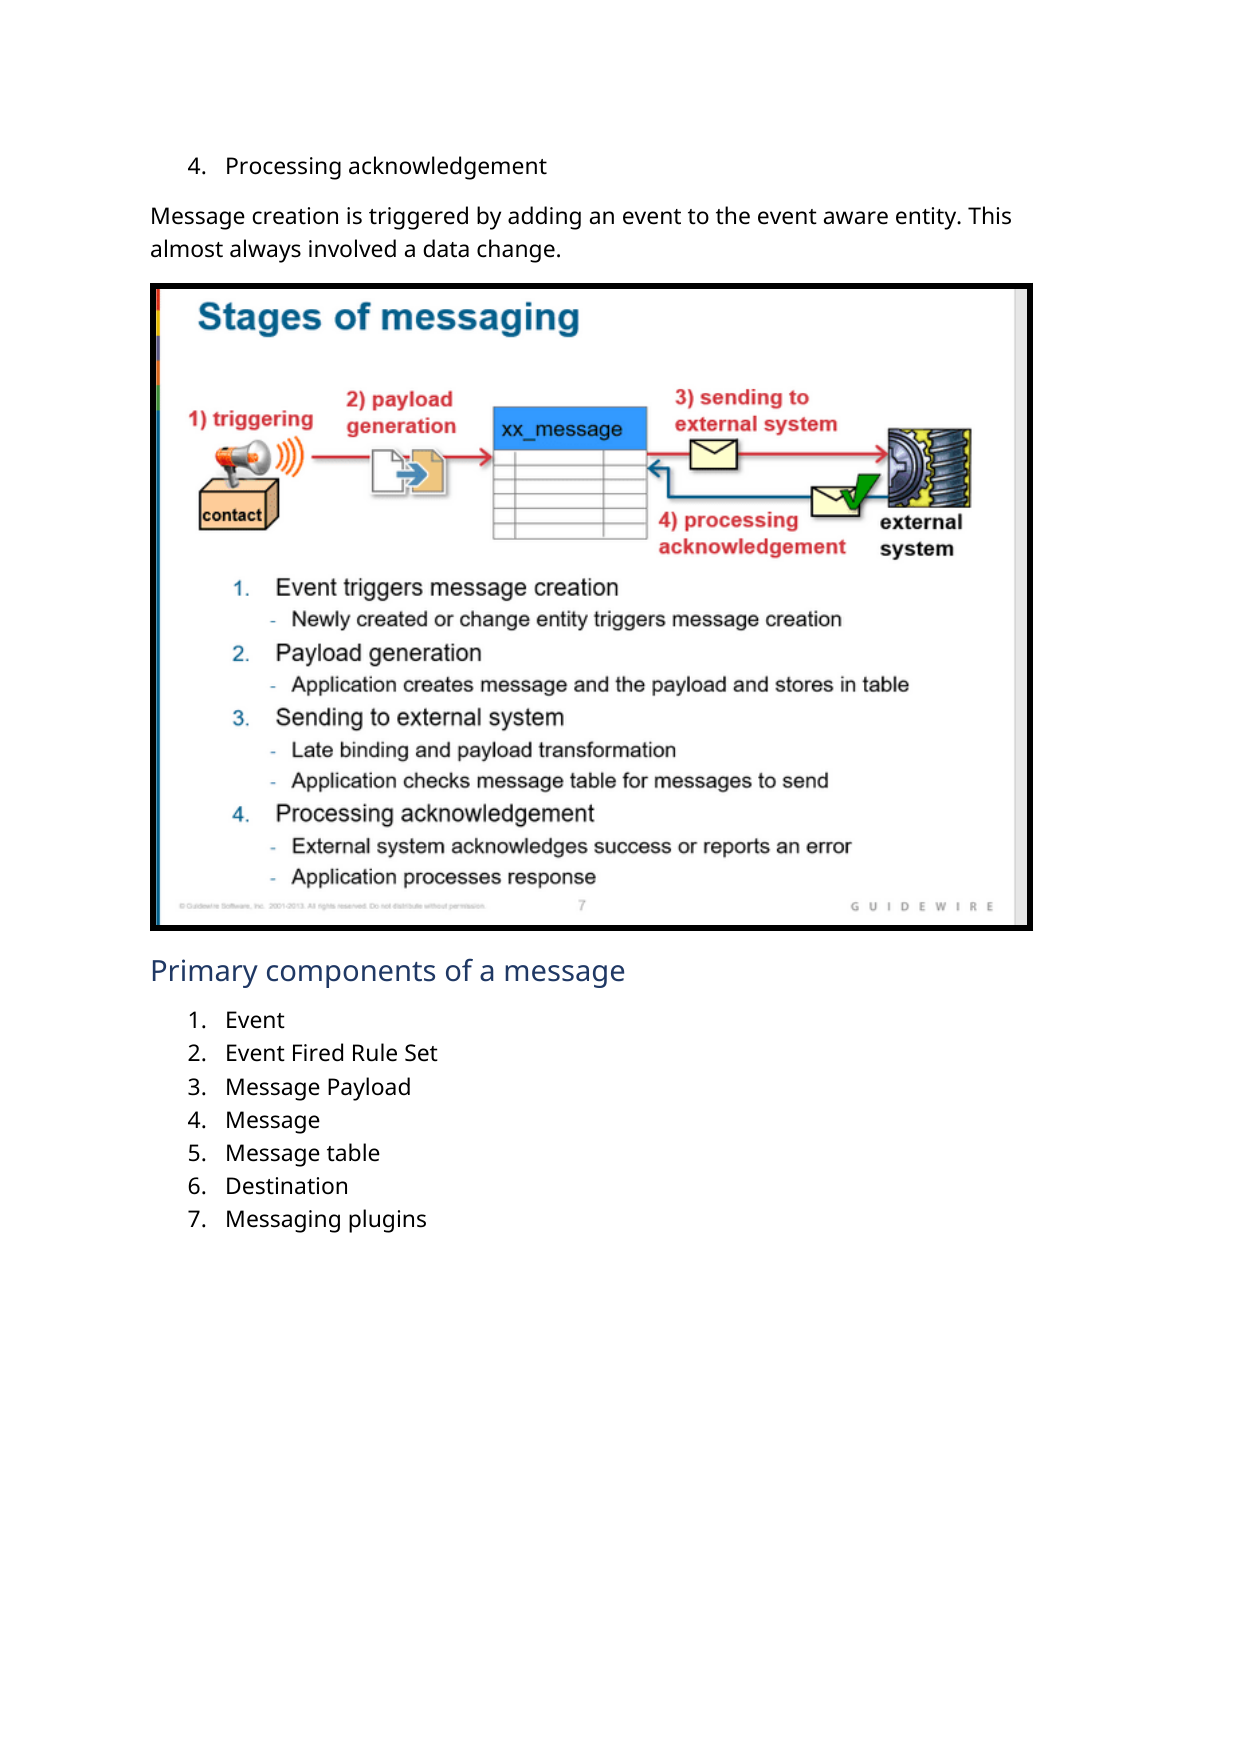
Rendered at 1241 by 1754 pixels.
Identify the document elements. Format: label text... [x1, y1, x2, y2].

list Message table [187, 1137, 1090, 1168]
text Message creation is triggered by adding an event to the event aware entity. This almost always involved a data change. [150, 200, 1090, 264]
list Event [187, 1004, 1090, 1036]
subtitle Primary components of a message [150, 950, 1090, 989]
list Event Fired Rule Set [187, 1037, 1090, 1069]
list Messaging plugins [187, 1203, 1090, 1234]
list Message Payload [187, 1071, 1090, 1102]
list Destination [187, 1170, 1090, 1201]
list Processing acknowledgement [187, 150, 1090, 181]
list Message [187, 1104, 1090, 1135]
picture [156, 289, 1027, 925]
